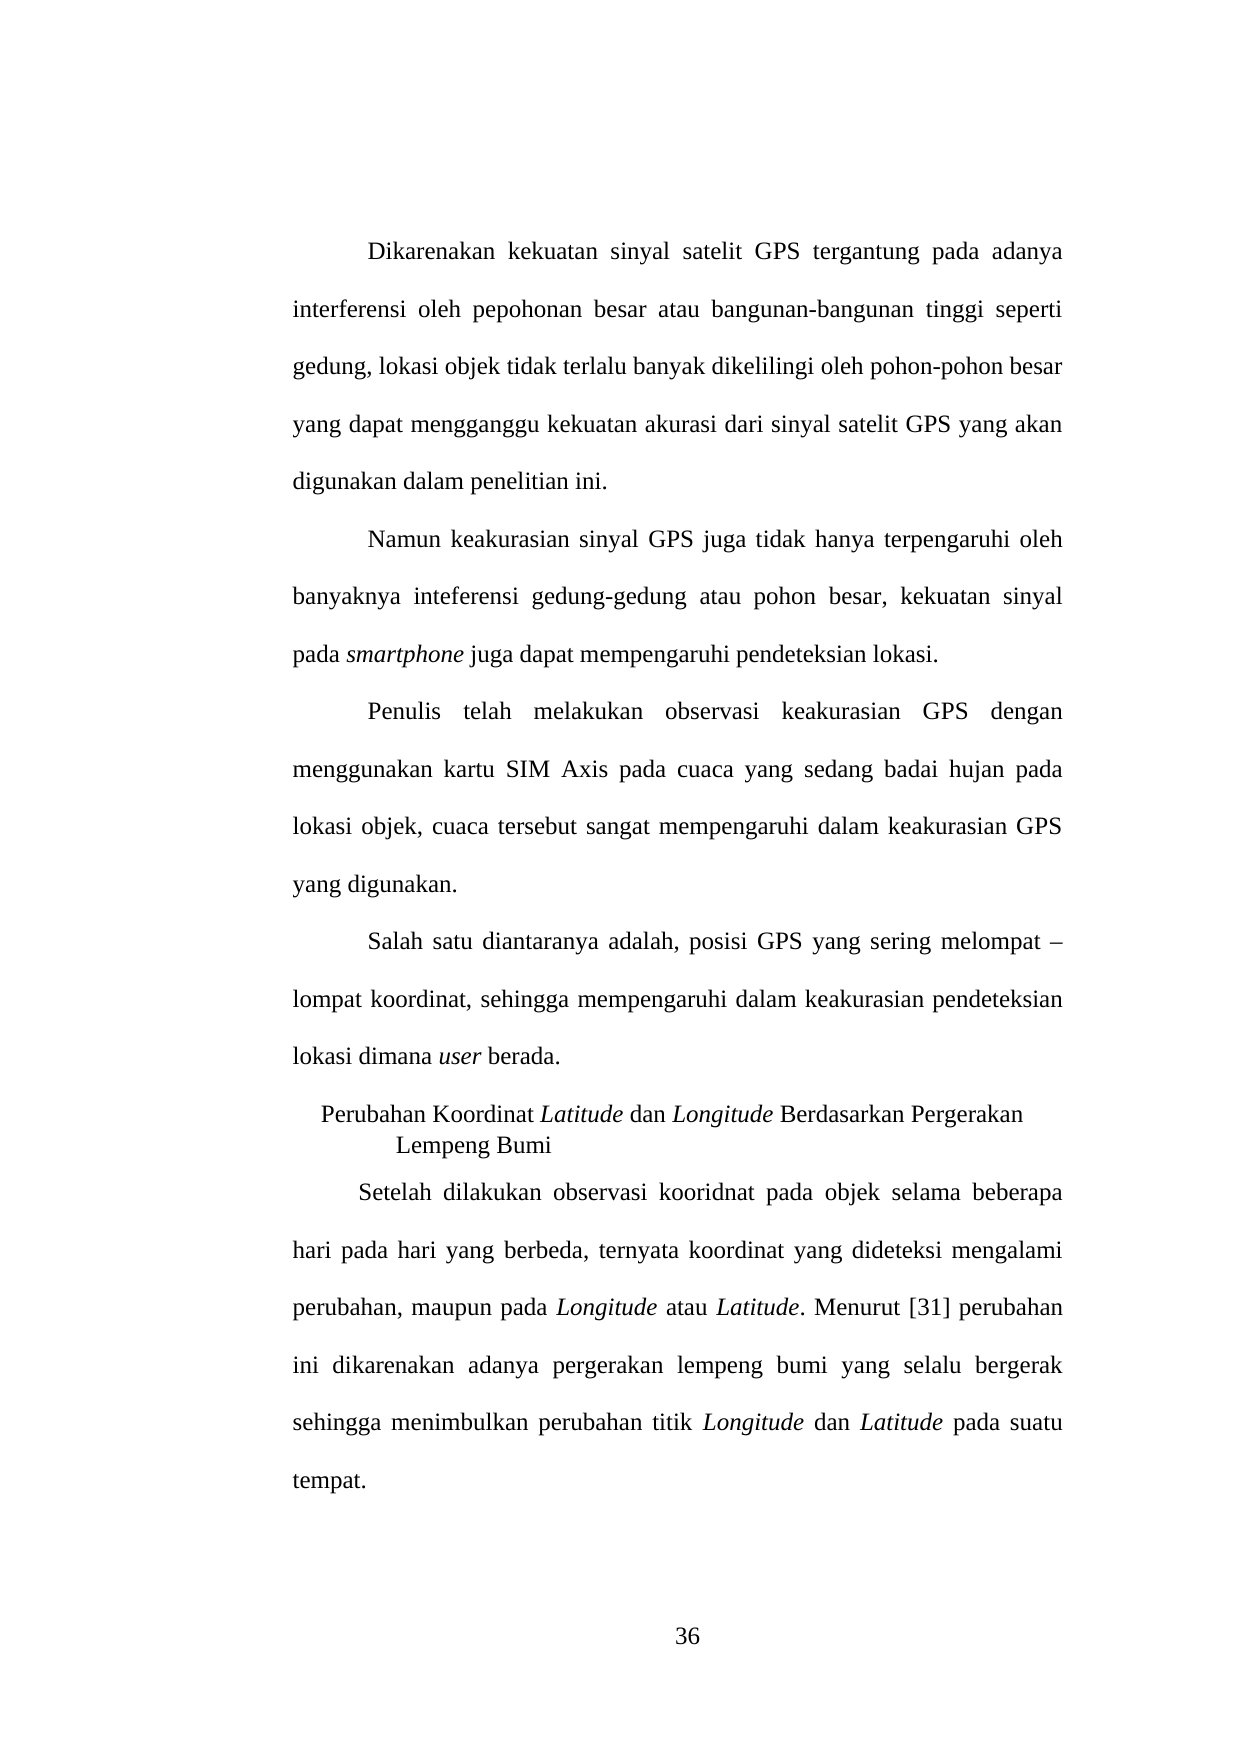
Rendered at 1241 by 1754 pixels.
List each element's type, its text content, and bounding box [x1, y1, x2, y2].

text Salah satu diantaranya adalah, posisi GPS yang sering melompat – lompat koordinat, sehingga mempengaruhi dalam keakurasian pendeteksian lokasi dimana user berada. [292, 926, 1063, 1070]
text Namun keakurasian sinyal GPS juga tidak hanya terpengaruhi oleh banyaknya inteferensi gedung-gedung atau pohon besar, kekuatan sinyal pada smartphone juga dapat mempengaruhi pendeteksian lokasi. [292, 524, 1063, 667]
text Dikarenakan kekuatan sinyal satelit GPS tergantung pada adanya interferensi oleh pepohonan besar atau bangunan-bangunan tinggi seperti gedung, lokasi objek tidak terlalu banyak dikelilingi oleh pohon-pohon besar yang dapat mengganggu kekuatan akurasi dari sinyal satelit GPS yang akan digunakan dalam penelitian ini. [292, 236, 1063, 495]
text Setelah dilakukan observasi kooridnat pada objek selama beberapa hari pada hari yang berbeda, ternyata koordinat yang dideteksi mengalami perubahan, maupun pada Longitude atau Latitude. Menurut [31] perubahan ini dikarenakan adanya pergerakan lempeng bumi yang selalu bergerak sehingga menimbulkan perubahan titik Longitude dan Latitude pada suatu tempat. [292, 1177, 1063, 1494]
text Perubahan Koordinat Latitude dan Longitude Berdasarkan Pergerakan Lempeng Bumi [321, 1099, 1063, 1158]
text Penulis telah melakukan observasi keakurasian GPS dengan menggunakan kartu SIM Axis pada cuaca yang sedang badai hujan pada lokasi objek, cuaca tersebut sangat mempengaruhi dalam keakurasian GPS yang digunakan. [292, 696, 1063, 897]
